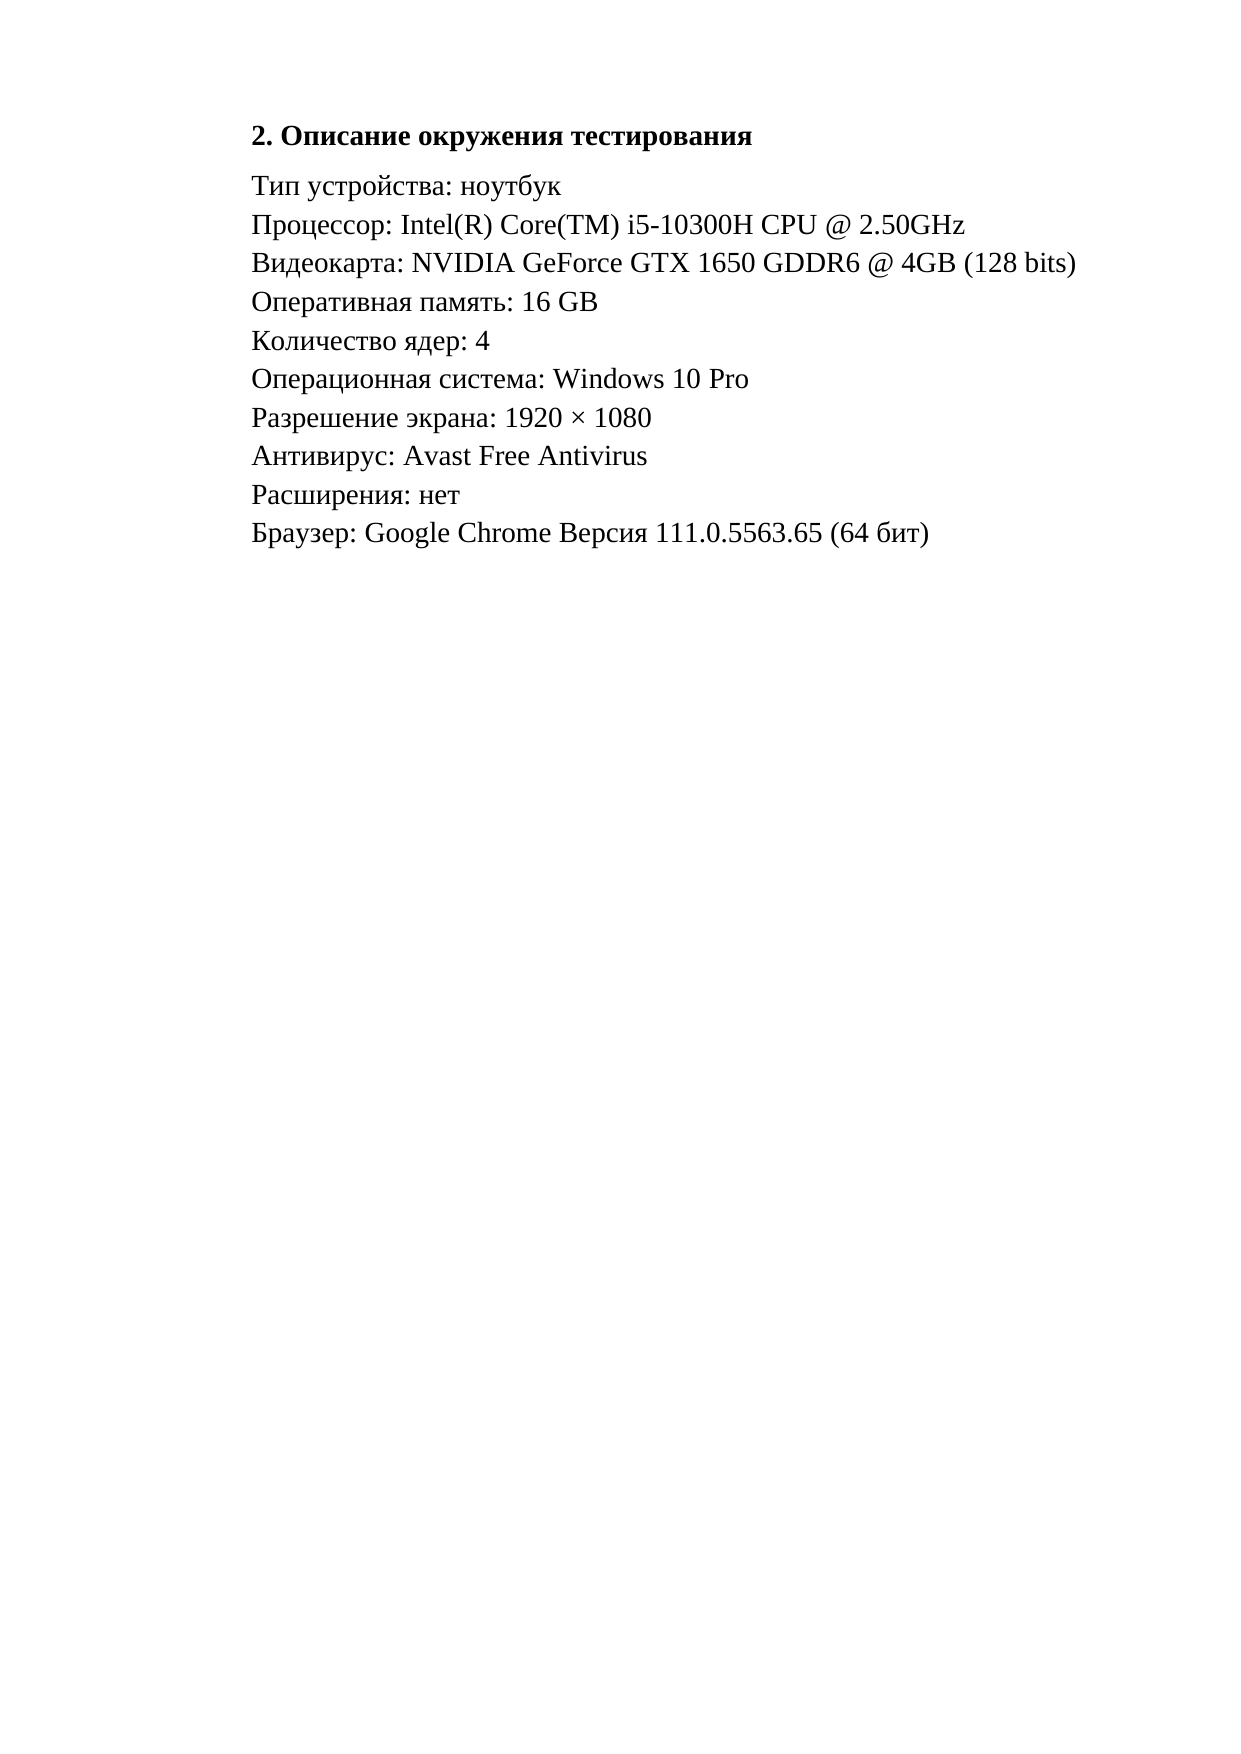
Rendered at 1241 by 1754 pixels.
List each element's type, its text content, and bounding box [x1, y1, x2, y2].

text Видеокарта: NVIDIA GeForce GTX 1650 GDDR6 @ 4GB (128 bits) [251, 246, 1152, 279]
text Разрешение экрана: 1920 × 1080 [177, 400, 1152, 433]
text Тип устройства: ноутбук [251, 168, 1152, 202]
text Браузер: Google Chrome Версия 111.0.5563.65 (64 бит) [177, 515, 1152, 549]
text Оперативная память: 16 GB [177, 284, 1152, 318]
text Процессор: Intel(R) Core(TM) i5-10300H CPU @ 2.50GHz [251, 207, 1152, 241]
text Расширения: нет [177, 477, 1152, 510]
text 2. Описание окружения тестирования [177, 118, 1152, 152]
text Антивирус: Avast Free Antivirus [177, 438, 1152, 472]
text Операционная система: Windows 10 Pro [251, 361, 1152, 395]
text Количество ядер: 4 [251, 323, 1152, 356]
